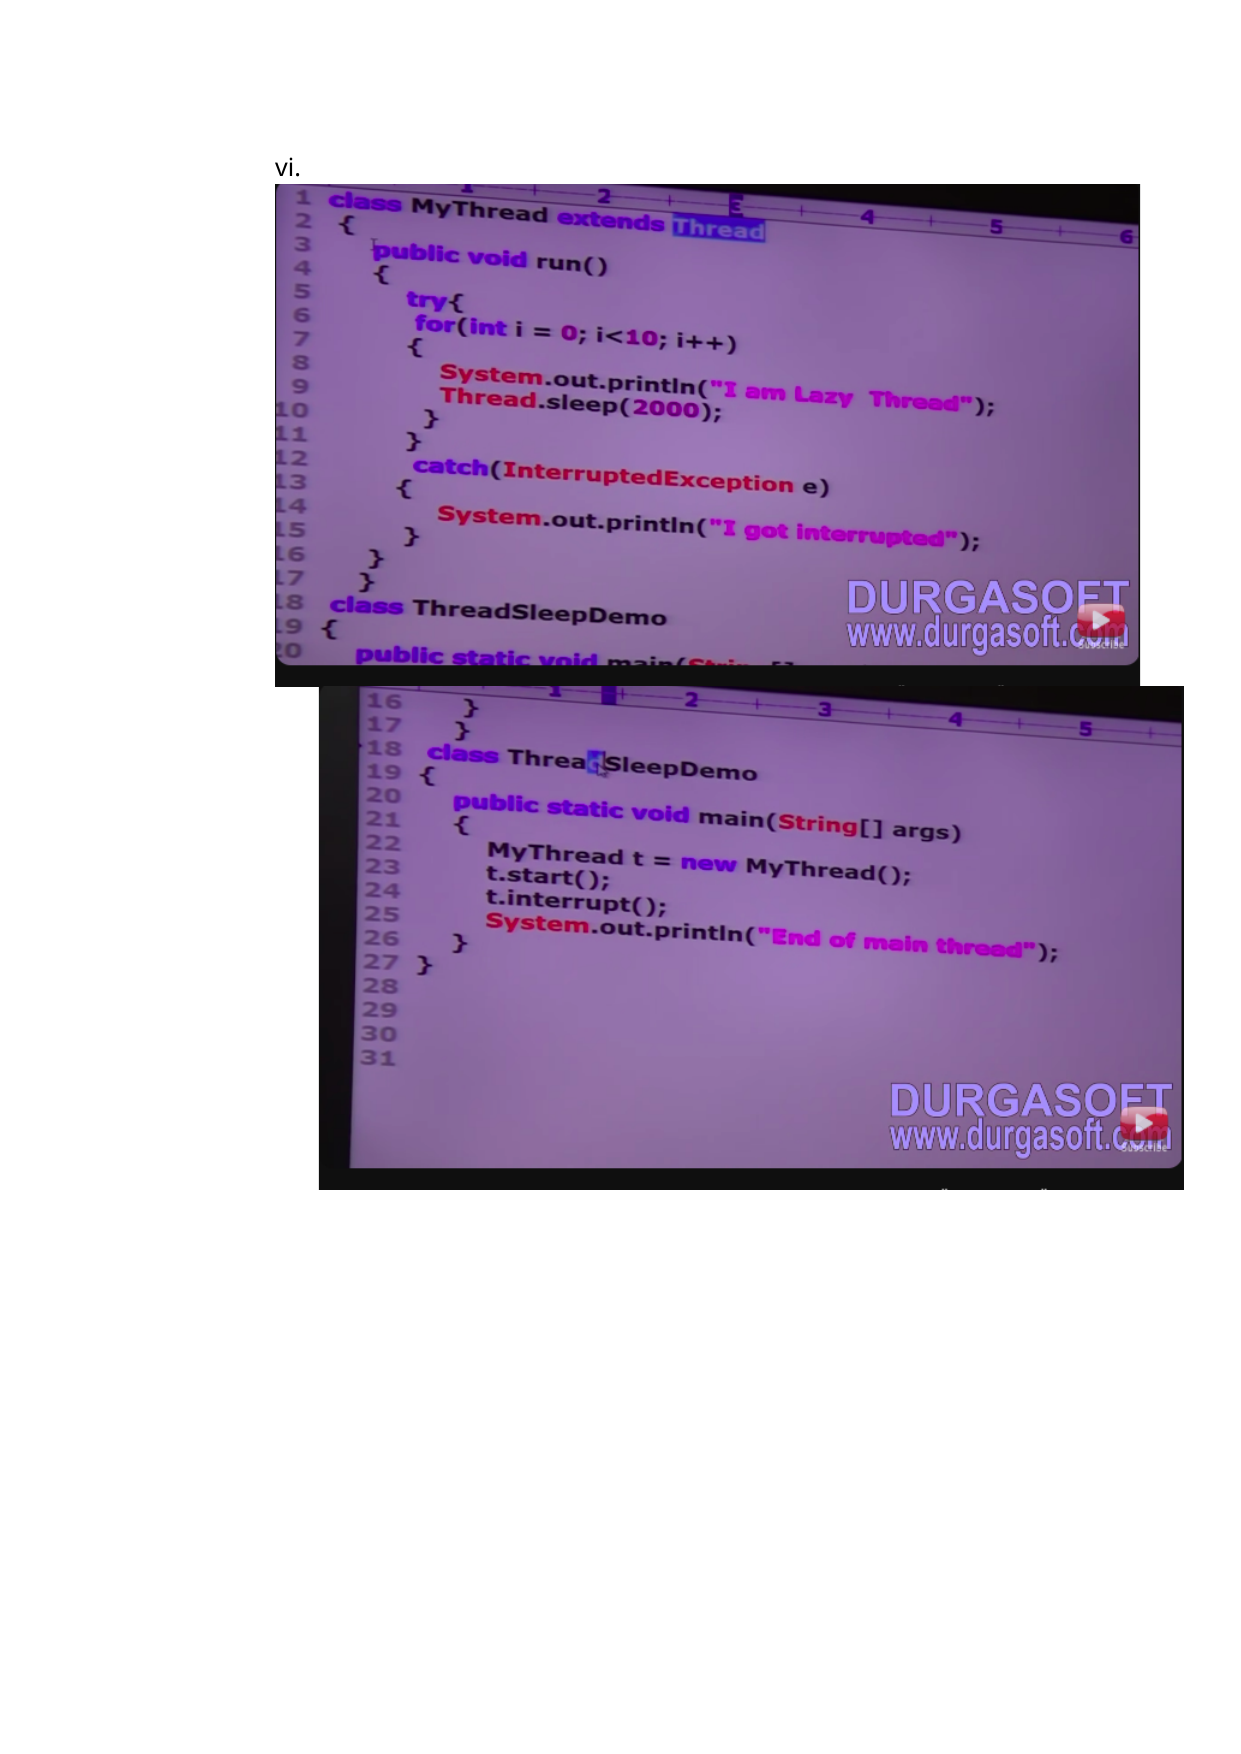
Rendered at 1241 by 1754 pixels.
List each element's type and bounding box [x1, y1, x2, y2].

picture [275, 184, 1184, 1190]
